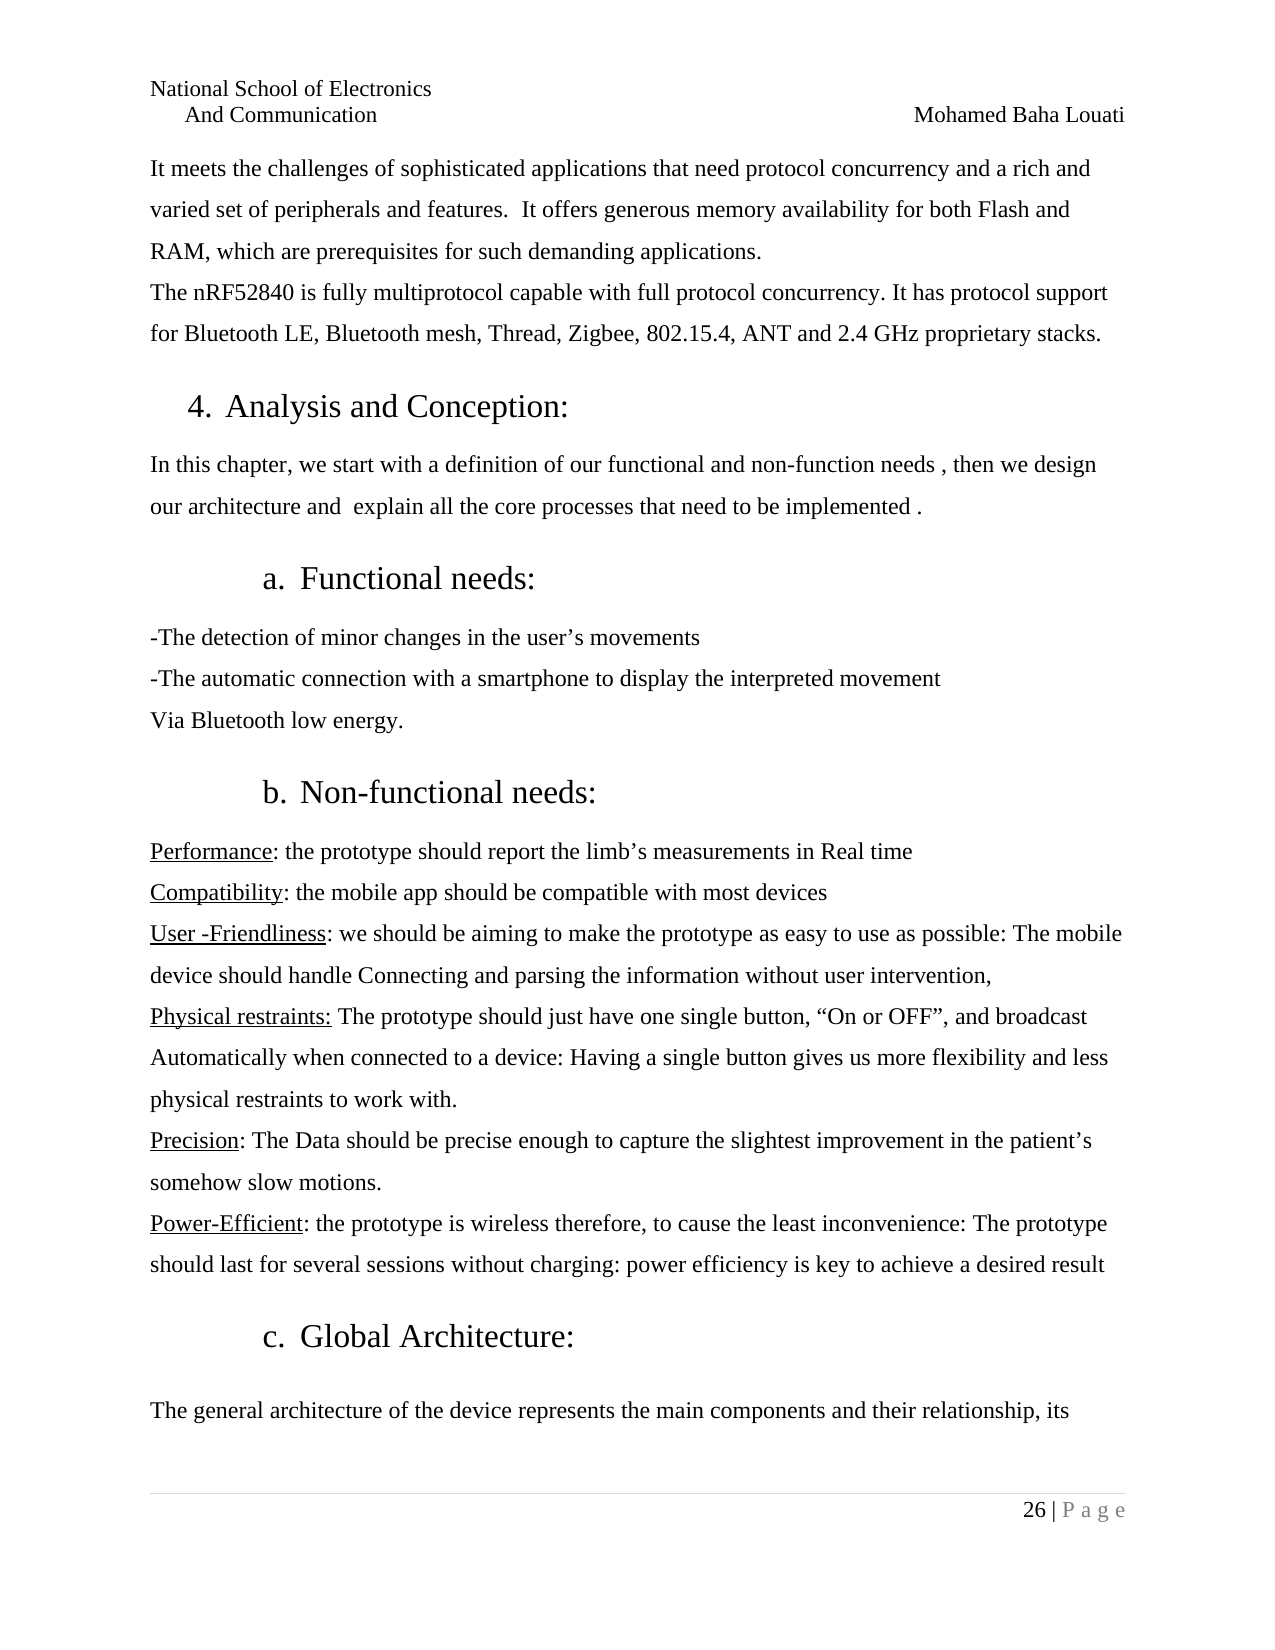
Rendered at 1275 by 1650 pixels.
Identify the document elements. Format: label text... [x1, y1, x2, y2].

text It meets the challenges of sophisticated applications that need protocol concurrency and a rich and varied set of peripherals and features. It offers generous memory availability for both Flash and RAM, which are prerequisites for such demanding applications. [150, 154, 1125, 264]
text The general architecture of the device represents the main components and their relationship, its [150, 1396, 1125, 1424]
text Compatibility: the mobile app should be compatible with most devices [150, 878, 1125, 906]
text -The detection of minor changes in the user’s movements [150, 623, 1125, 651]
subtitle Global Architecture: [262, 1317, 1125, 1355]
text Precision: The Data should be precise enough to capture the slightest improvement in the patient’s somehow slow motions. [150, 1126, 1125, 1195]
subtitle Analysis and Conception: [187, 386, 1125, 424]
text Power-Efficient: the prototype is wireless therefore, to cause the least inconvenience: The prototype should last for several sessions without charging: power efficiency is key to achieve a desired result [150, 1209, 1125, 1278]
text Physical restraints: The prototype should just have one single button, “On or OFF”, and broadcast Automatically when connected to a device: Having a single button gives us more flexibility and less physical restraints to work with. [150, 1002, 1125, 1112]
text The nRF52840 is fully multiprotocol capable with full protocol concurrency. It has protocol support for Bluetooth LE, Bluetooth mesh, Thread, Zigbee, 802.15.4, ANT and 2.4 GHz proprietary stacks. [150, 278, 1125, 347]
text -The automatic connection with a smartphone to display the interpreted movement [150, 664, 1125, 692]
subtitle Functional needs: [262, 558, 1125, 597]
text In this chapter, we start with a definition of our functional and non-function needs , then we design our architecture and explain all the core processes that need to be implemented . [150, 451, 1125, 519]
text User -Friendliness: we should be aiming to make the prototype as easy to use as possible: The mobile device should handle Connecting and parsing the information without user intervention, [150, 919, 1125, 988]
text Performance: the prototype should report the limb’s measurements in Real time [150, 837, 1125, 864]
subtitle Non-functional needs: [262, 772, 1125, 810]
text Via Bluetooth low energy. [150, 706, 1125, 733]
